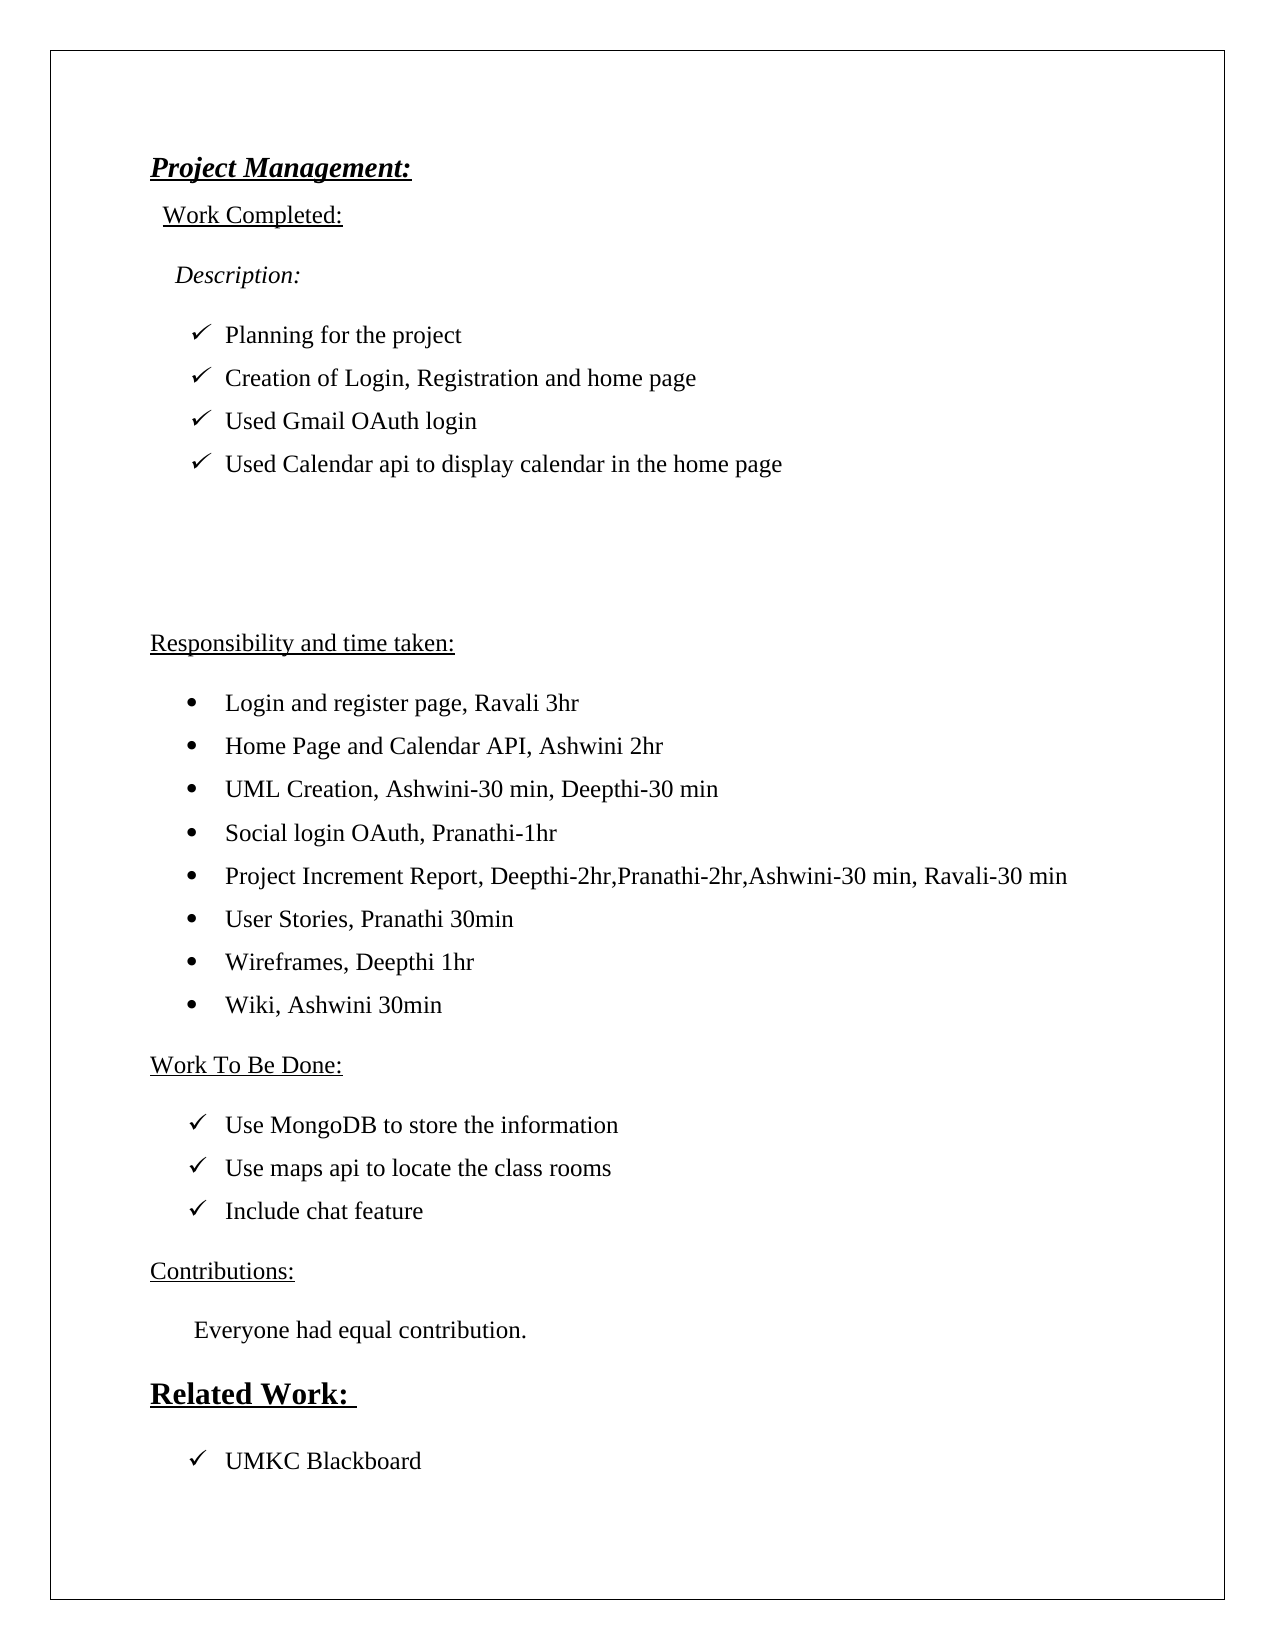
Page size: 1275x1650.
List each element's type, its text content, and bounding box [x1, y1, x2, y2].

list UMKC Blackboard [187, 1446, 1125, 1475]
text Everyone had equal contribution. [150, 1316, 1125, 1344]
list Wireframes, Deepthi 1hr [187, 947, 1125, 976]
list User Stories, Pranathi 30min [187, 904, 1125, 933]
text Project Management: [150, 150, 1125, 183]
list Planning for the project [187, 320, 1125, 348]
list Home Page and Calendar API, Ashwini 2hr [187, 731, 1125, 760]
list Use MongoDB to store the information [187, 1110, 1125, 1138]
text Work Completed: [150, 200, 1125, 229]
list Login and register page, Ravali 3hr [187, 688, 1125, 717]
list Social login OAuth, Pranathi-1hr [187, 818, 1125, 846]
text Responsibility and time taken: [150, 628, 1125, 657]
text Work To Be Done: [150, 1050, 1125, 1079]
list Creation of Login, Registration and home page [187, 363, 1125, 392]
list Used Calendar api to display calendar in the home page [187, 449, 1125, 478]
list Use maps api to locate the class rooms [187, 1153, 1125, 1182]
text Related Work: [150, 1375, 1125, 1411]
list Include chat feature [187, 1196, 1125, 1225]
list Used Gmail OAuth login [187, 406, 1125, 435]
text Description: [150, 260, 1125, 289]
list Wiki, Ashwini 30min [187, 990, 1125, 1019]
list Project Increment Report, Deepthi-2hr,Pranathi-2hr,Ashwini-30 min, Ravali-30 min [187, 861, 1125, 889]
text Contributions: [150, 1256, 1125, 1284]
list UML Creation, Ashwini-30 min, Deepthi-30 min [187, 774, 1125, 803]
